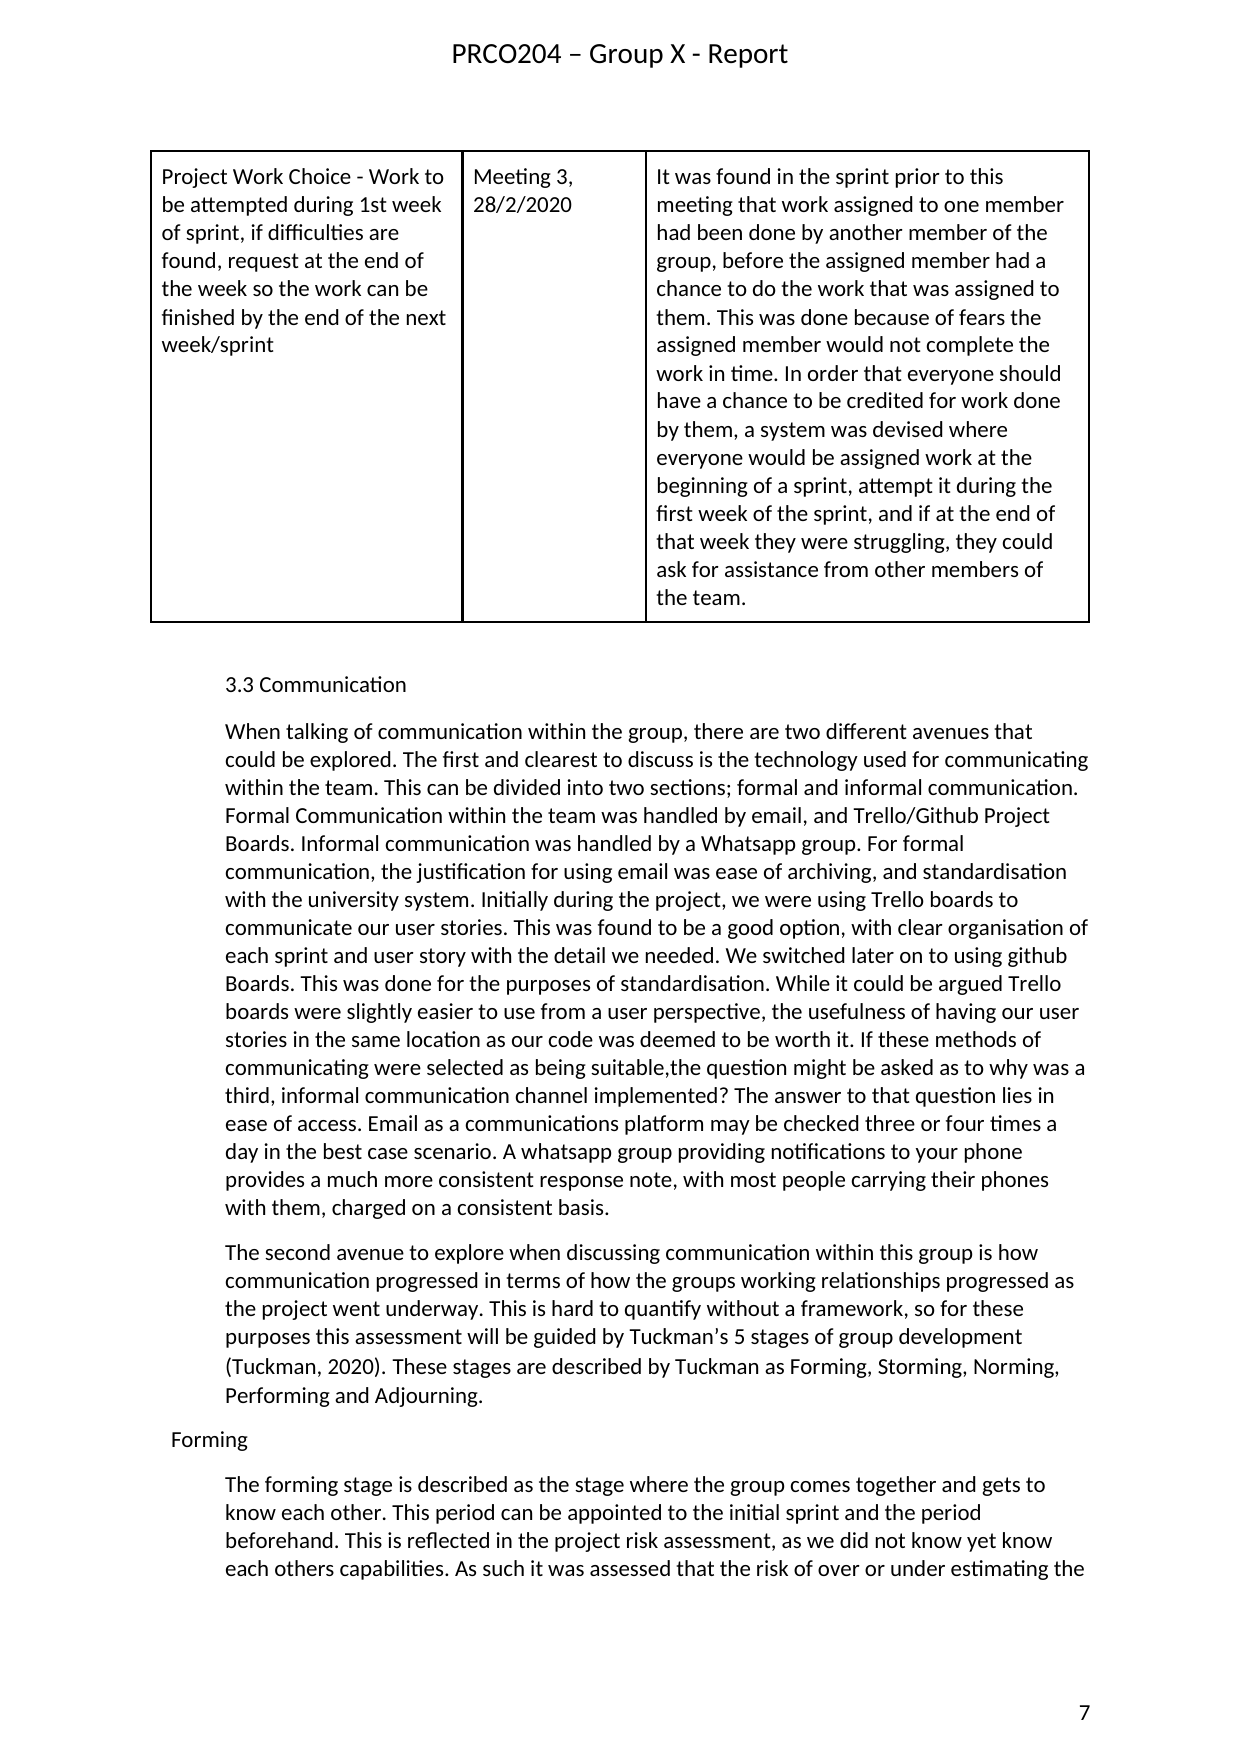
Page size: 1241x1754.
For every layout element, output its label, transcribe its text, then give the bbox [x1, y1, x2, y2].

text 3.3 Communication [150, 670, 1090, 698]
table_cell It was found in the sprint prior to this meeting that work assigned to one member had been done by another member of the group, before the assigned member had a chance to do the work that was assigned to them. This was done because of fears the assigned member would not complete the work in time. In order that everyone should have a chance to be credited for work done by them, a system was devised where everyone would be assigned work at the beginning of a sprint, attempt it during the first week of the sprint, and if at the end of that week they were struggling, they could ask for assistance from other members of the team. [647, 152, 1088, 621]
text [225, 1470, 1090, 1582]
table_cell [464, 152, 645, 621]
text The second avenue to explore when discussing communication within this group is how communication progressed in terms of how the groups working relationships progressed as the project went underway. This is hard to quantify without a framework, so for these purposes this assessment will be guided by Tuckman’s 5 stages of group development (Tuckman, 2020). These stages are described by Tuckman as Forming, Storming, Norming, Performing and Adjourning. [225, 1238, 1090, 1409]
table_cell Project Work Choice - Work to be attempted during 1st week of sprint, if difficulties are found, request at the end of the week so the work can be finished by the end of the next week/sprint [152, 152, 461, 621]
text Forming [150, 1425, 1090, 1453]
text When talking of communication within the group, there are two different avenues that could be explored. The first and clearest to discuss is the technology used for communicating within the team. This can be divided into two sections; formal and informal communication. Formal Communication within the team was handled by email, and Trello/Github Project Boards. Informal communication was handled by a Whatsapp group. For formal communication, the justification for using email was ease of archiving, and standardisation with the university system. Initially during the project, we were using Trello boards to communicate our user stories. This was found to be a good option, with clear organisation of each sprint and user story with the detail we needed. We switched later on to using github Boards. This was done for the purposes of standardisation. While it could be argued Trello boards were slightly easier to use from a user perspective, the usefulness of having our user stories in the same location as our code was deemed to be worth it. If these methods of communicating were selected as being suitable,the question might be asked as to why was a third, informal communication channel implemented? The answer to that question lies in ease of access. Email as a communications platform may be checked three or four times a day in the best case scenario. A whatsapp group providing notifications to your phone provides a much more consistent response note, with most people carrying their phones with them, charged on a consistent basis. [225, 717, 1090, 1221]
